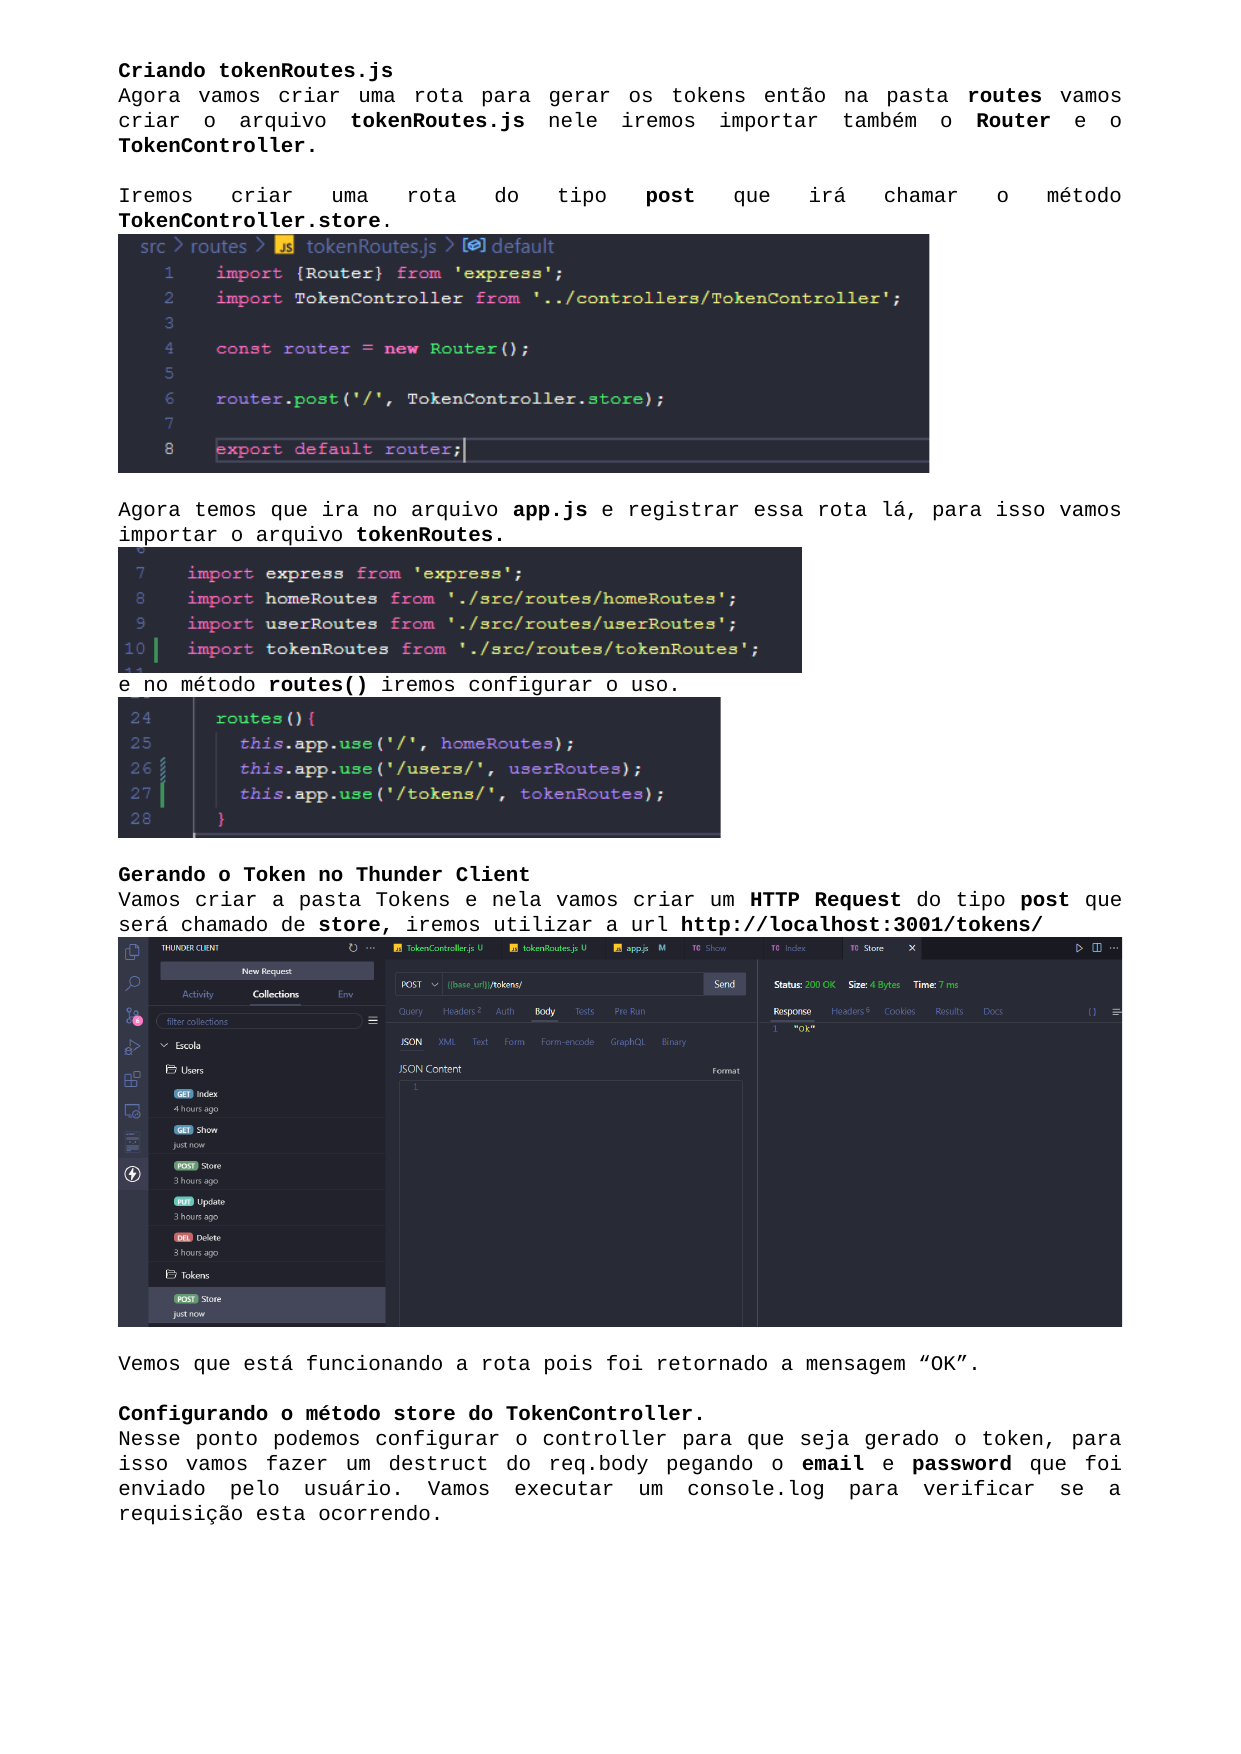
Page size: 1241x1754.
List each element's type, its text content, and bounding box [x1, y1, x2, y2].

picture [118, 547, 802, 673]
text Vemos que está funcionando a rota pois foi retornado a mensagem “OK”. [118, 1352, 1122, 1377]
text Criando tokenRoutes.js [118, 59, 1122, 84]
text e no método routes() iremos configurar o uso. [118, 673, 1122, 698]
picture [118, 697, 721, 838]
picture [118, 937, 1123, 1327]
text Nesse ponto podemos configurar o controller para que seja gerado o token, para isso vamos fazer um destruct do req.body pegando o email e password que foi enviado pelo usuário. Vamos executar um console.log para verificar se a requisição esta ocorrendo. [118, 1427, 1122, 1527]
text Configurando o método store do TokenController. [118, 1402, 1122, 1427]
text Iremos criar uma rota do tipo post que irá chamar o método TokenController.store. [118, 184, 1122, 234]
text Agora temos que ira no arquivo app.js e registrar essa rota lá, para isso vamos importar o arquivo tokenRoutes. [118, 498, 1122, 548]
text Vamos criar a pasta Tokens e nela vamos criar um HTTP Request do tipo post que será chamado de store, iremos utilizar a url http://localhost:3001/tokens/ [118, 888, 1122, 937]
text Agora vamos criar uma rota para gerar os tokens então na pasta routes vamos criar o arquivo tokenRoutes.js nele iremos importar também o Router e o TokenController. [118, 84, 1122, 159]
text Gerando o Token no Thunder Client [118, 863, 1122, 888]
picture [118, 234, 930, 473]
